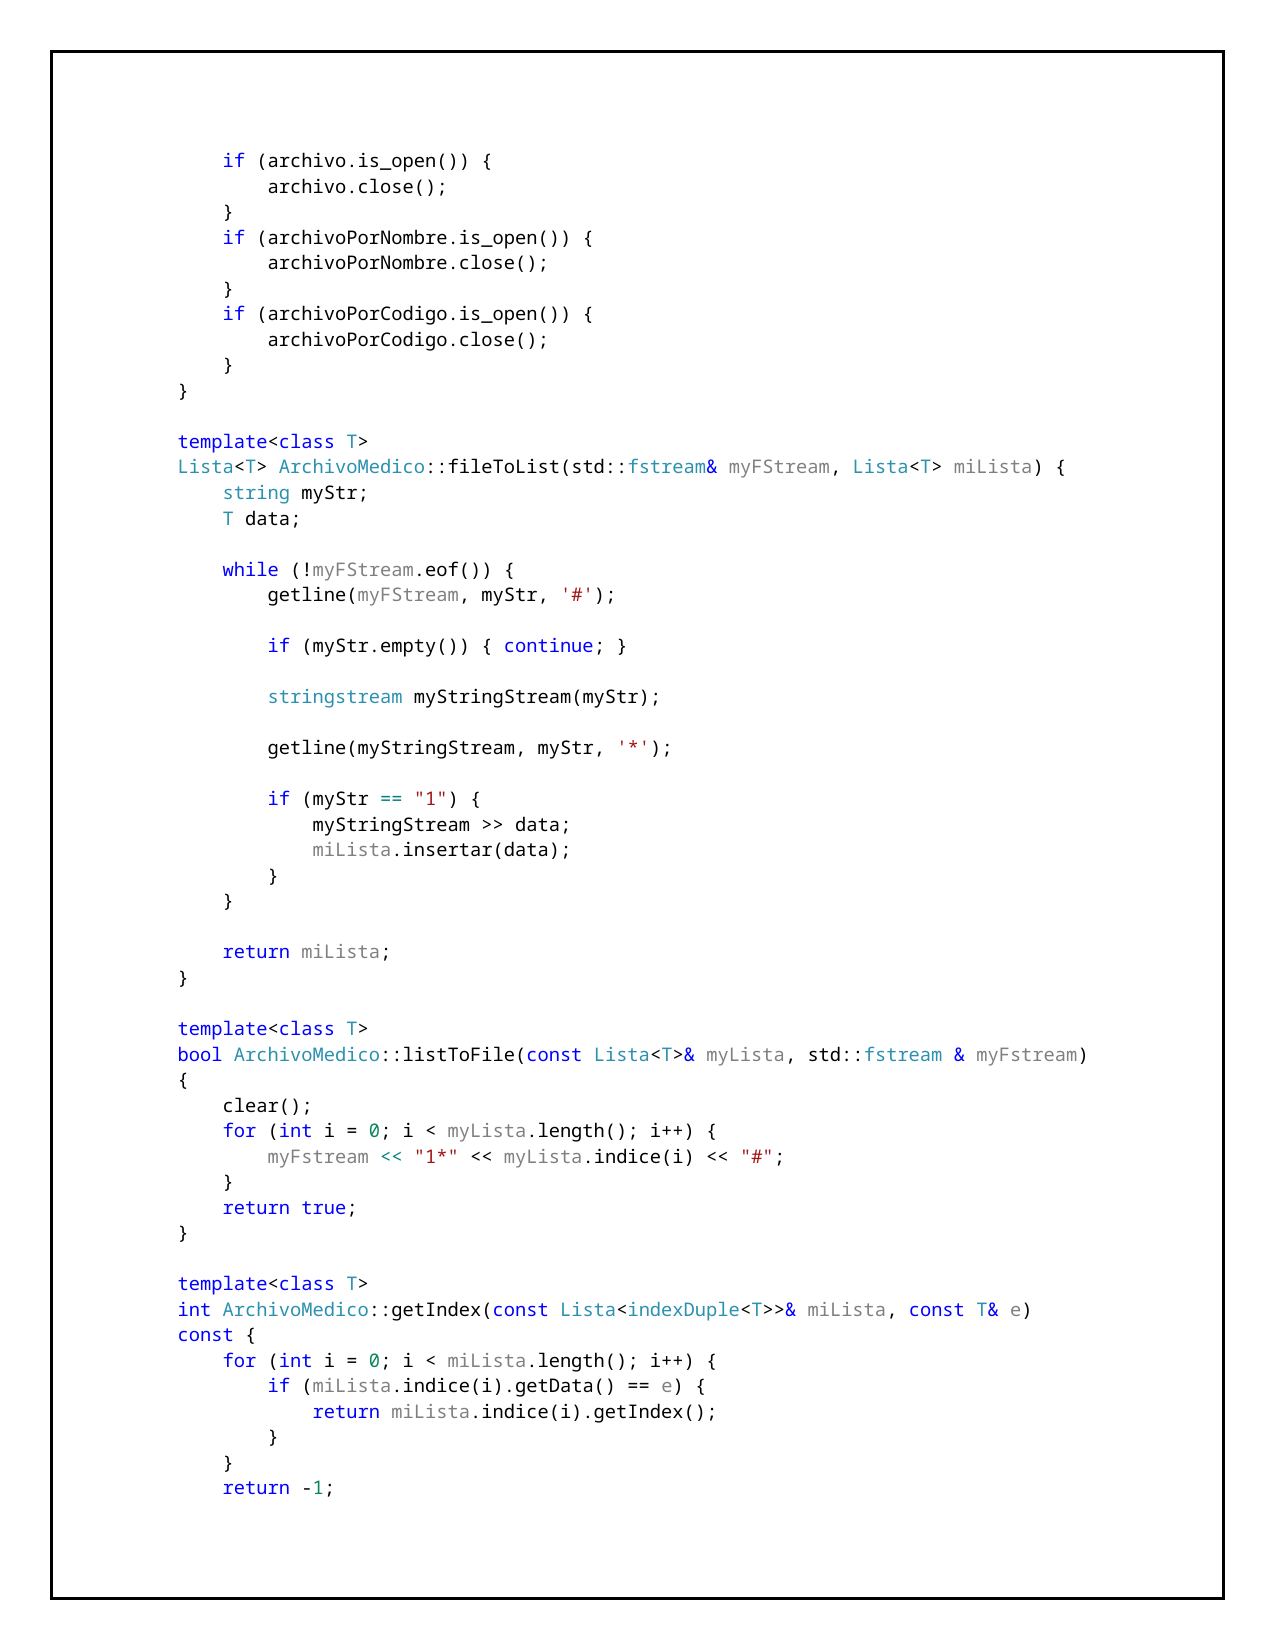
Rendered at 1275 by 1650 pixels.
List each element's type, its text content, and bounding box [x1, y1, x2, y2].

text } [177, 1168, 1098, 1194]
text if (archivo.is_open()) { [177, 148, 1098, 173]
text } [177, 199, 1098, 224]
text } [177, 862, 1098, 888]
text return miLista; [177, 939, 1098, 964]
text bool ArchivoMedico::listToFile(const Lista<T>& myLista, std::fstream & myFstream) { [177, 1041, 1098, 1092]
text return miLista.indice(i).getIndex(); [177, 1398, 1098, 1424]
text while (!myFStream.eof()) { [177, 556, 1098, 581]
text } [177, 352, 1098, 377]
text } [177, 1424, 1098, 1449]
text template<class T> [177, 1271, 1098, 1296]
text return true; [177, 1194, 1098, 1219]
text if (archivoPorCodigo.is_open()) { [177, 301, 1098, 326]
text getline(myFStream, myStr, '#'); [177, 581, 1098, 607]
text clear(); [177, 1092, 1098, 1117]
text template<class T> [177, 428, 1098, 454]
text if (archivoPorNombre.is_open()) { [177, 224, 1098, 250]
text archivo.close(); [177, 173, 1098, 199]
text T data; [177, 505, 1098, 530]
text string myStr; [177, 479, 1098, 505]
text } [177, 275, 1098, 301]
text int ArchivoMedico::getIndex(const Lista<indexDuple<T>>& miLista, const T& e) const { [177, 1296, 1098, 1347]
text myFstream << "1*" << myLista.indice(i) << "#"; [177, 1143, 1098, 1168]
text } [177, 1219, 1098, 1245]
text getline(myStringStream, myStr, '*'); [177, 734, 1098, 760]
text for (int i = 0; i < myLista.length(); i++) { [177, 1117, 1098, 1143]
text } [177, 1449, 1098, 1475]
text if (myStr.empty()) { continue; } [177, 632, 1098, 658]
text miLista.insertar(data); [177, 837, 1098, 862]
text archivoPorNombre.close(); [177, 250, 1098, 275]
text stringstream myStringStream(myStr); [177, 683, 1098, 709]
text return -1; [177, 1475, 1098, 1500]
text } [177, 377, 1098, 403]
text Lista<T> ArchivoMedico::fileToList(std::fstream& myFStream, Lista<T> miLista) { [177, 454, 1098, 479]
text } [177, 888, 1098, 913]
text if (miLista.indice(i).getData() == e) { [177, 1373, 1098, 1398]
text myStringStream >> data; [177, 811, 1098, 837]
text template<class T> [177, 1015, 1098, 1041]
text for (int i = 0; i < miLista.length(); i++) { [177, 1347, 1098, 1373]
text if (myStr == "1") { [177, 786, 1098, 811]
text archivoPorCodigo.close(); [177, 326, 1098, 352]
text } [177, 964, 1098, 990]
